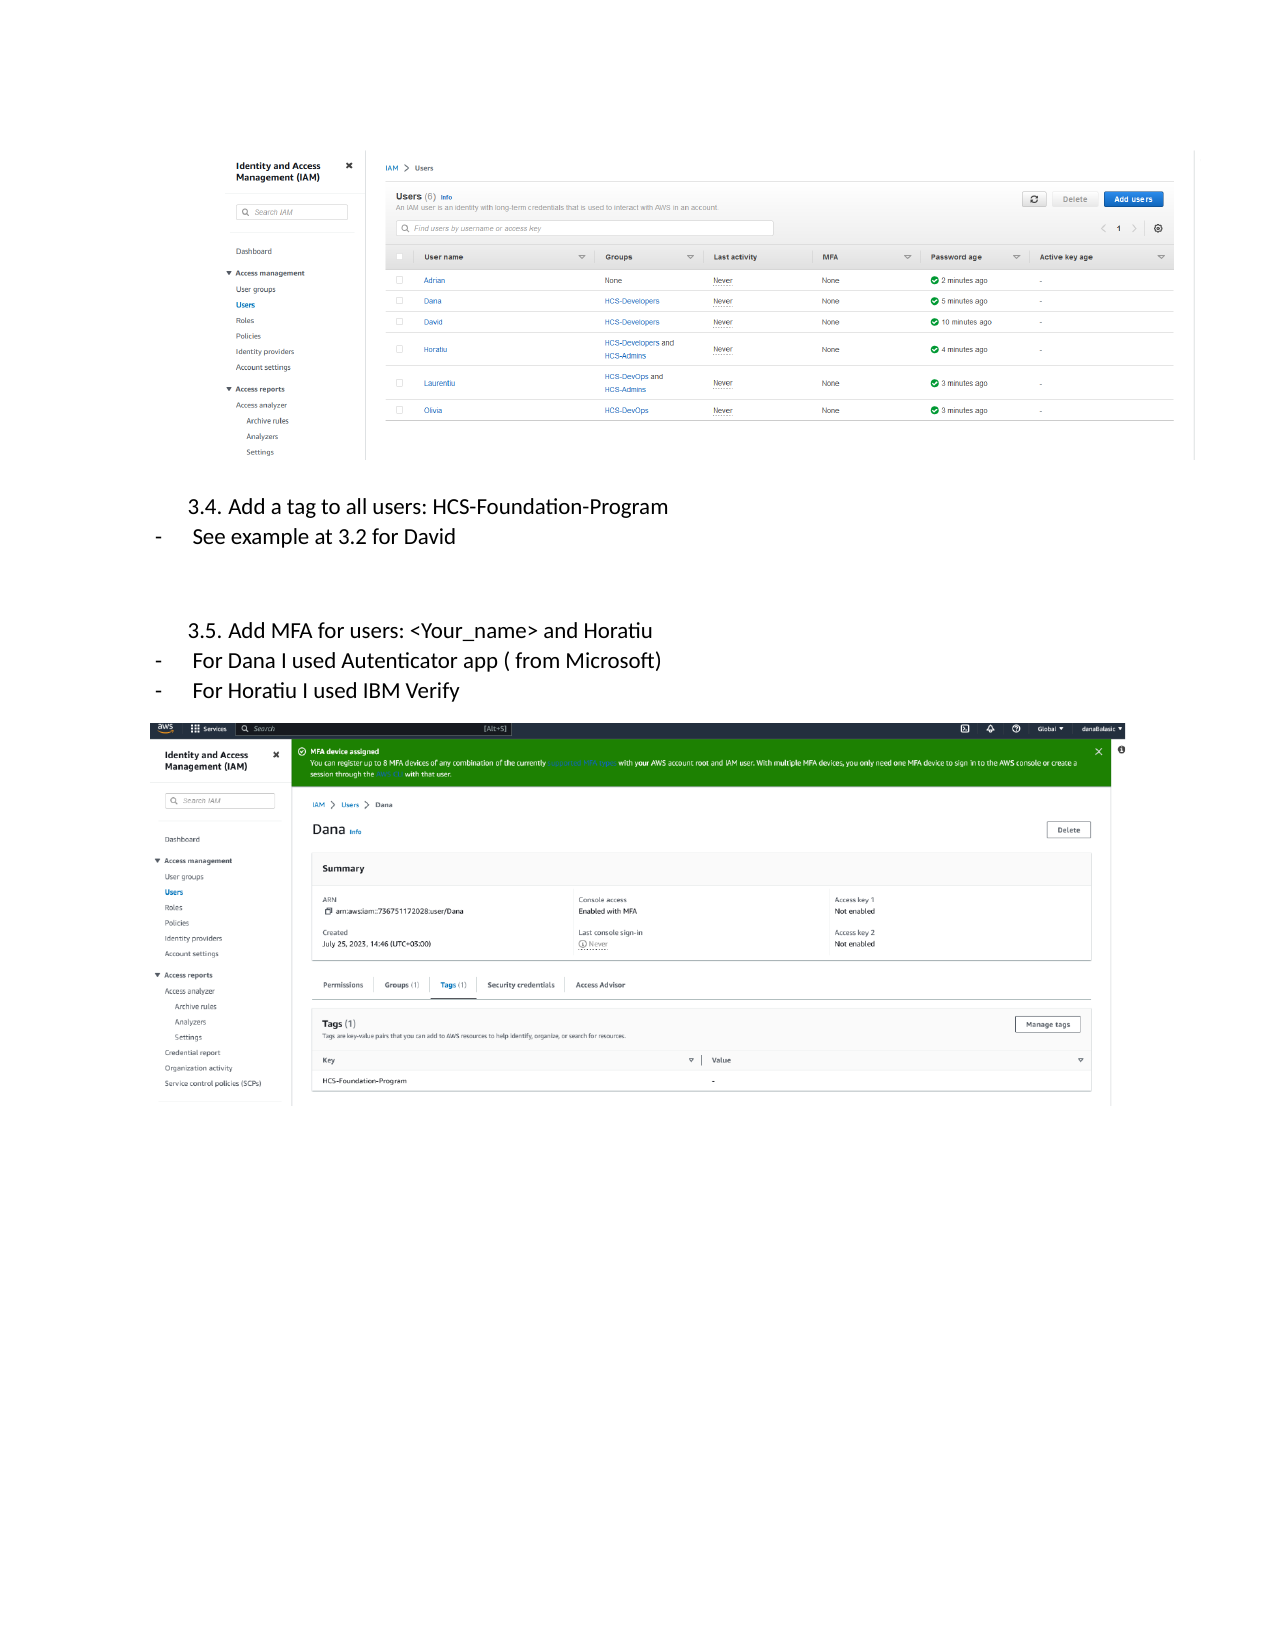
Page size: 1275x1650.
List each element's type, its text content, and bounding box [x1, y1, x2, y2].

picture [225, 150, 1200, 460]
picture [150, 723, 1125, 1106]
list Add a tag to all users: HCS-Foundation-Program [187, 492, 1125, 520]
list Add MFA for users: <Your_name> and Horatiu [187, 616, 1125, 644]
list See example at 3.2 for David [155, 522, 1125, 550]
list For Dana I used Autenticator app ( from Microsoft) [155, 646, 1125, 674]
list For Horatiu I used IBM Verify [155, 677, 1125, 704]
